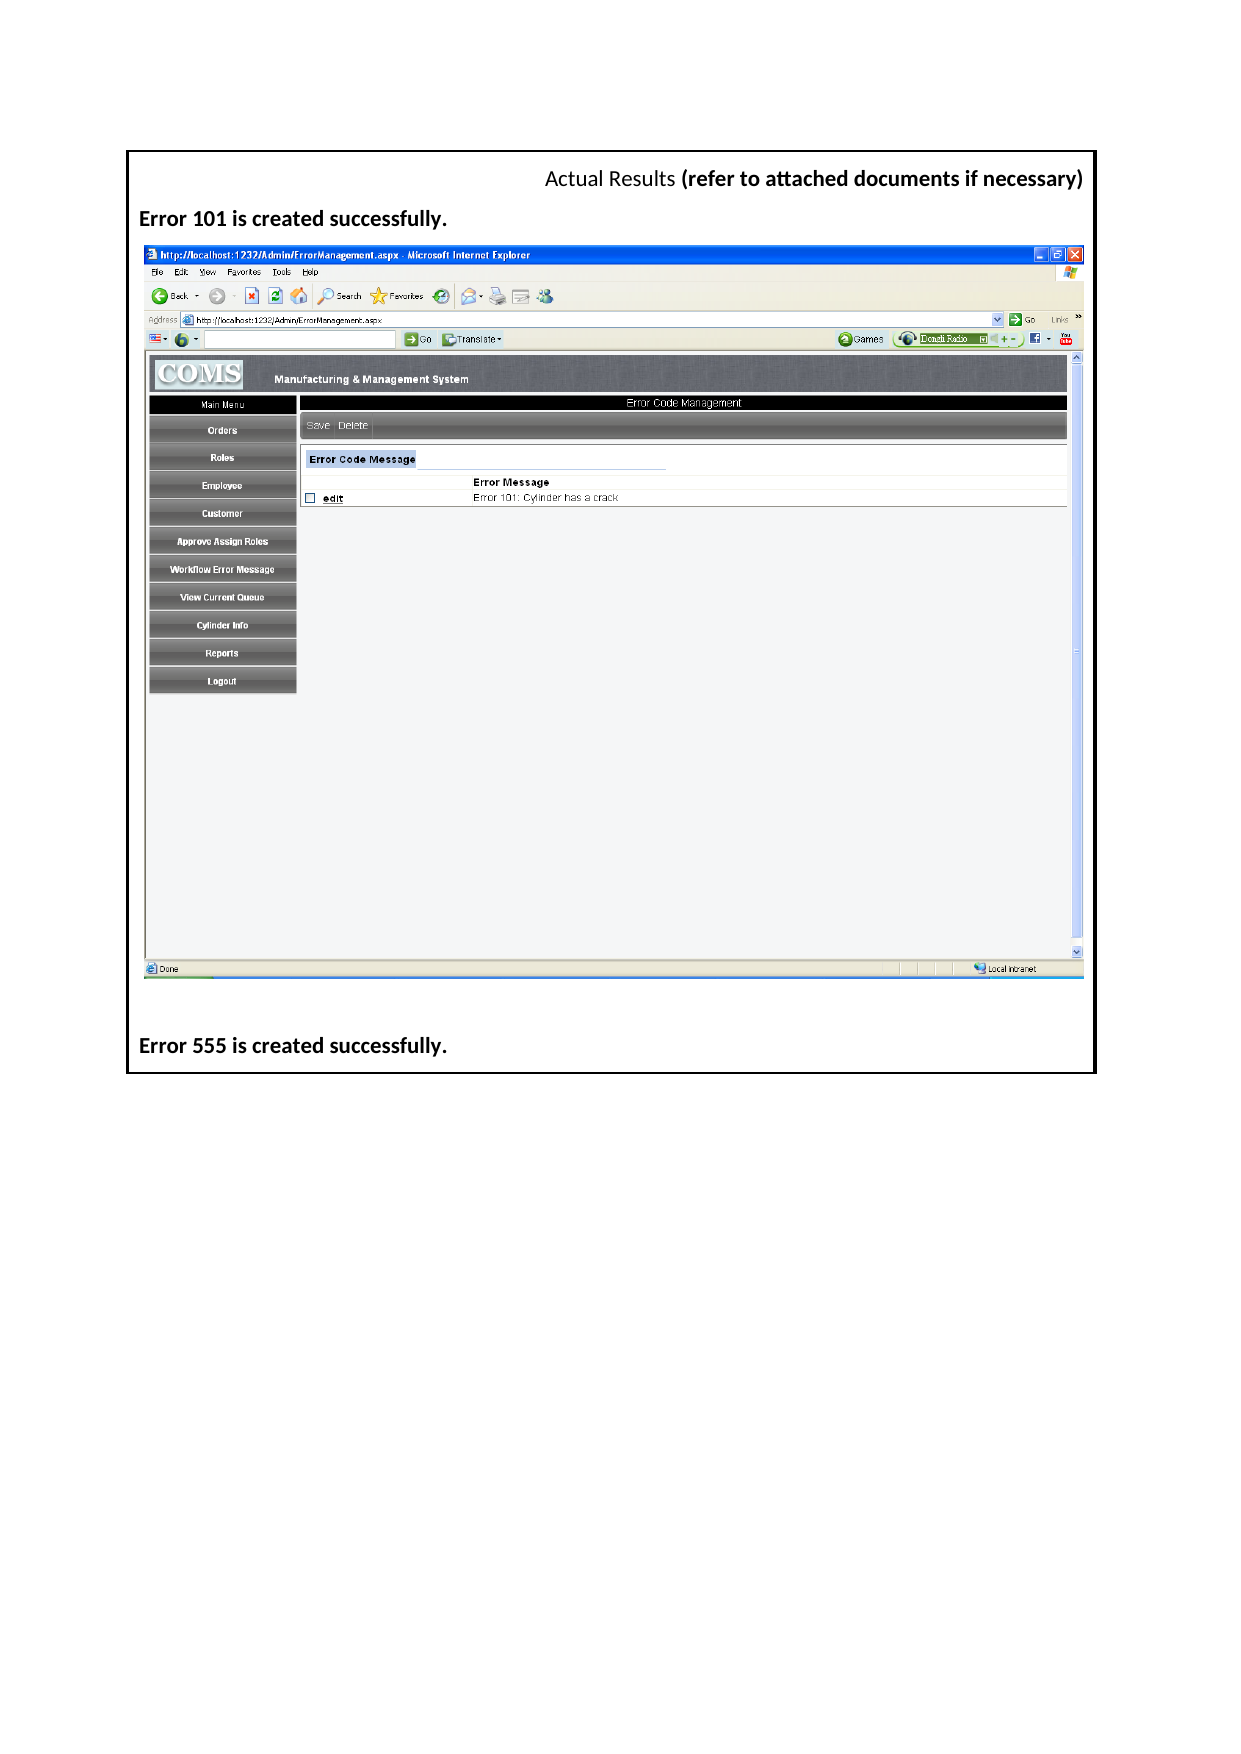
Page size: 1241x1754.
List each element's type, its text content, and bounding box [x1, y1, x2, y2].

table_cell Actual Results (refer to attached documents if necessary) Error 101 is created successfully. Error 555 is created successfully. [129, 152, 1093, 1072]
picture [144, 245, 1084, 979]
